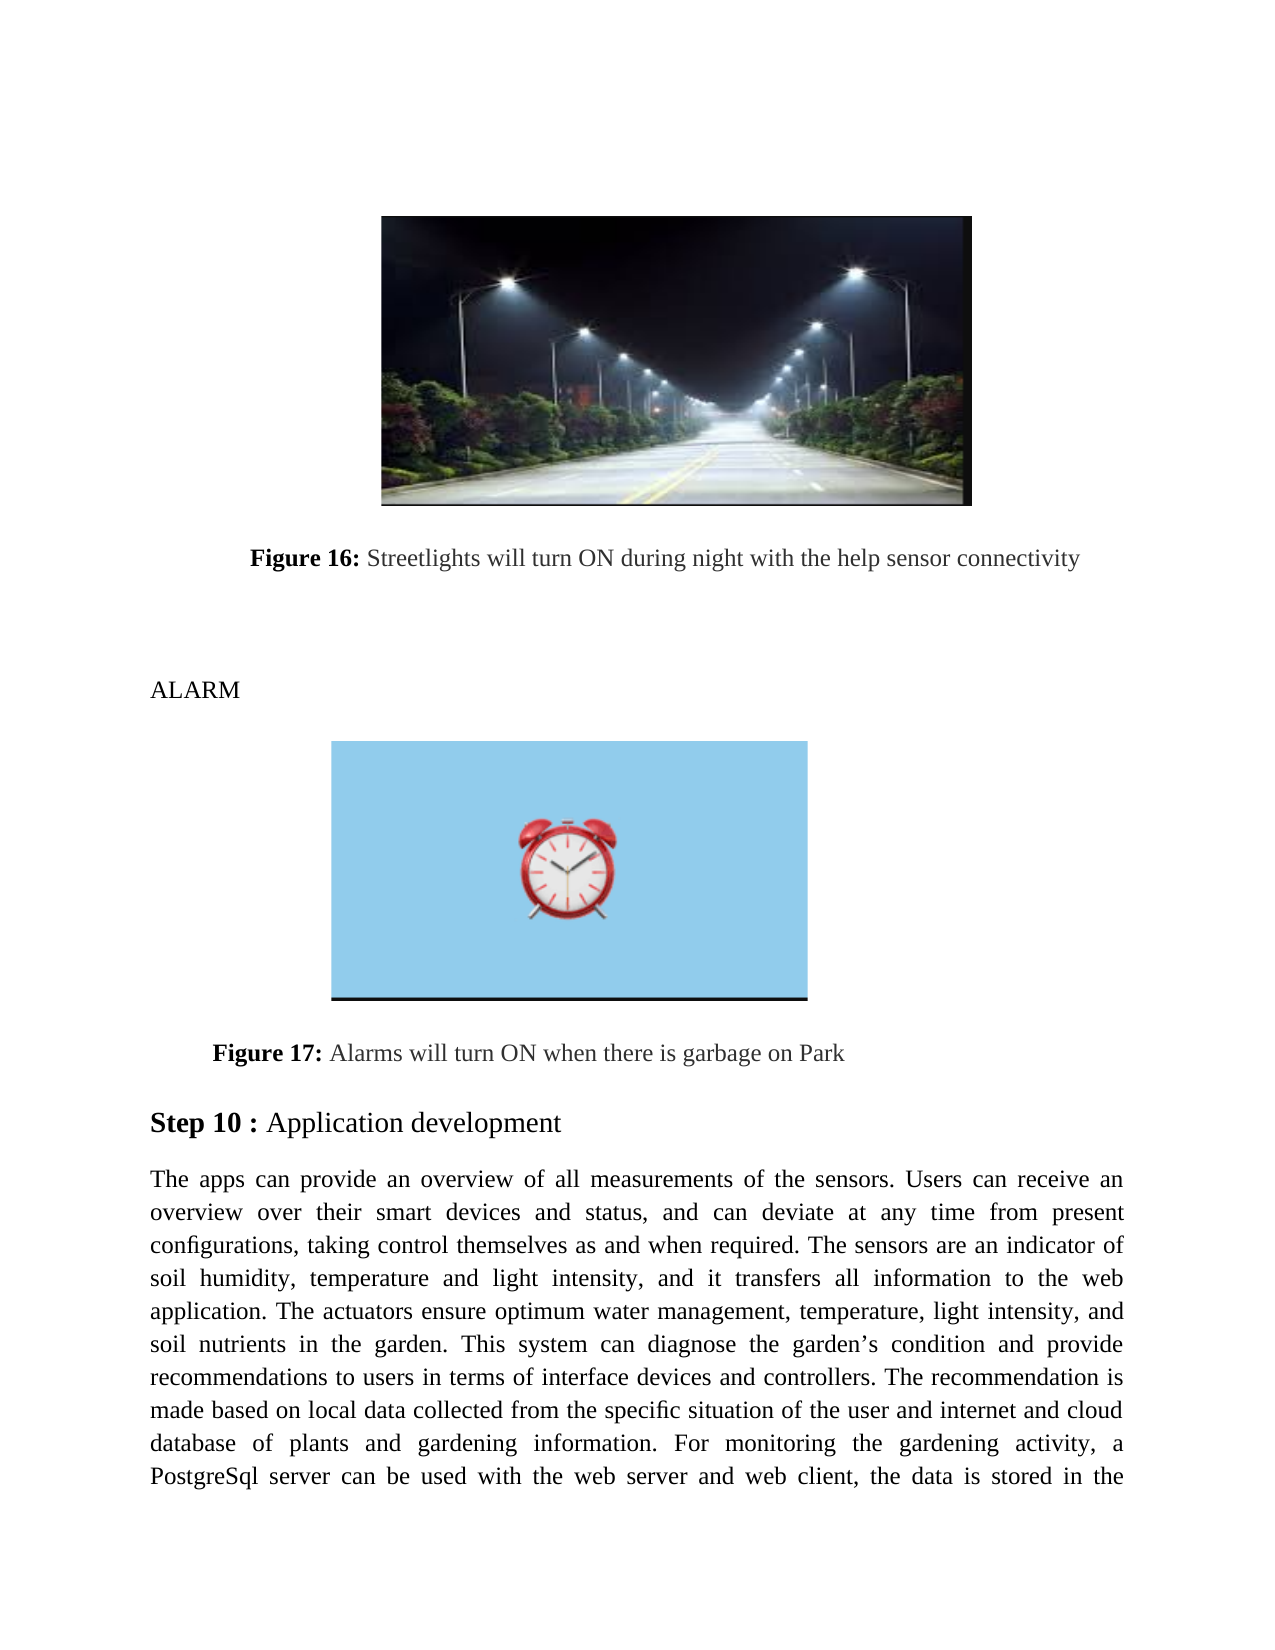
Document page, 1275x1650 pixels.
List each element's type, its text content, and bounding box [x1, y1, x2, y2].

text Figure 17: Alarms will turn ON when there is garbage on Park [150, 1038, 1125, 1067]
text Step 10 : Application development [150, 1105, 1125, 1138]
picture [331, 741, 808, 1001]
text Figure 16: Streetlights will turn ON during night with the help sensor connectivity [150, 543, 1125, 572]
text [150, 1164, 1125, 1490]
text ALARM [150, 675, 1125, 704]
picture [381, 216, 972, 506]
